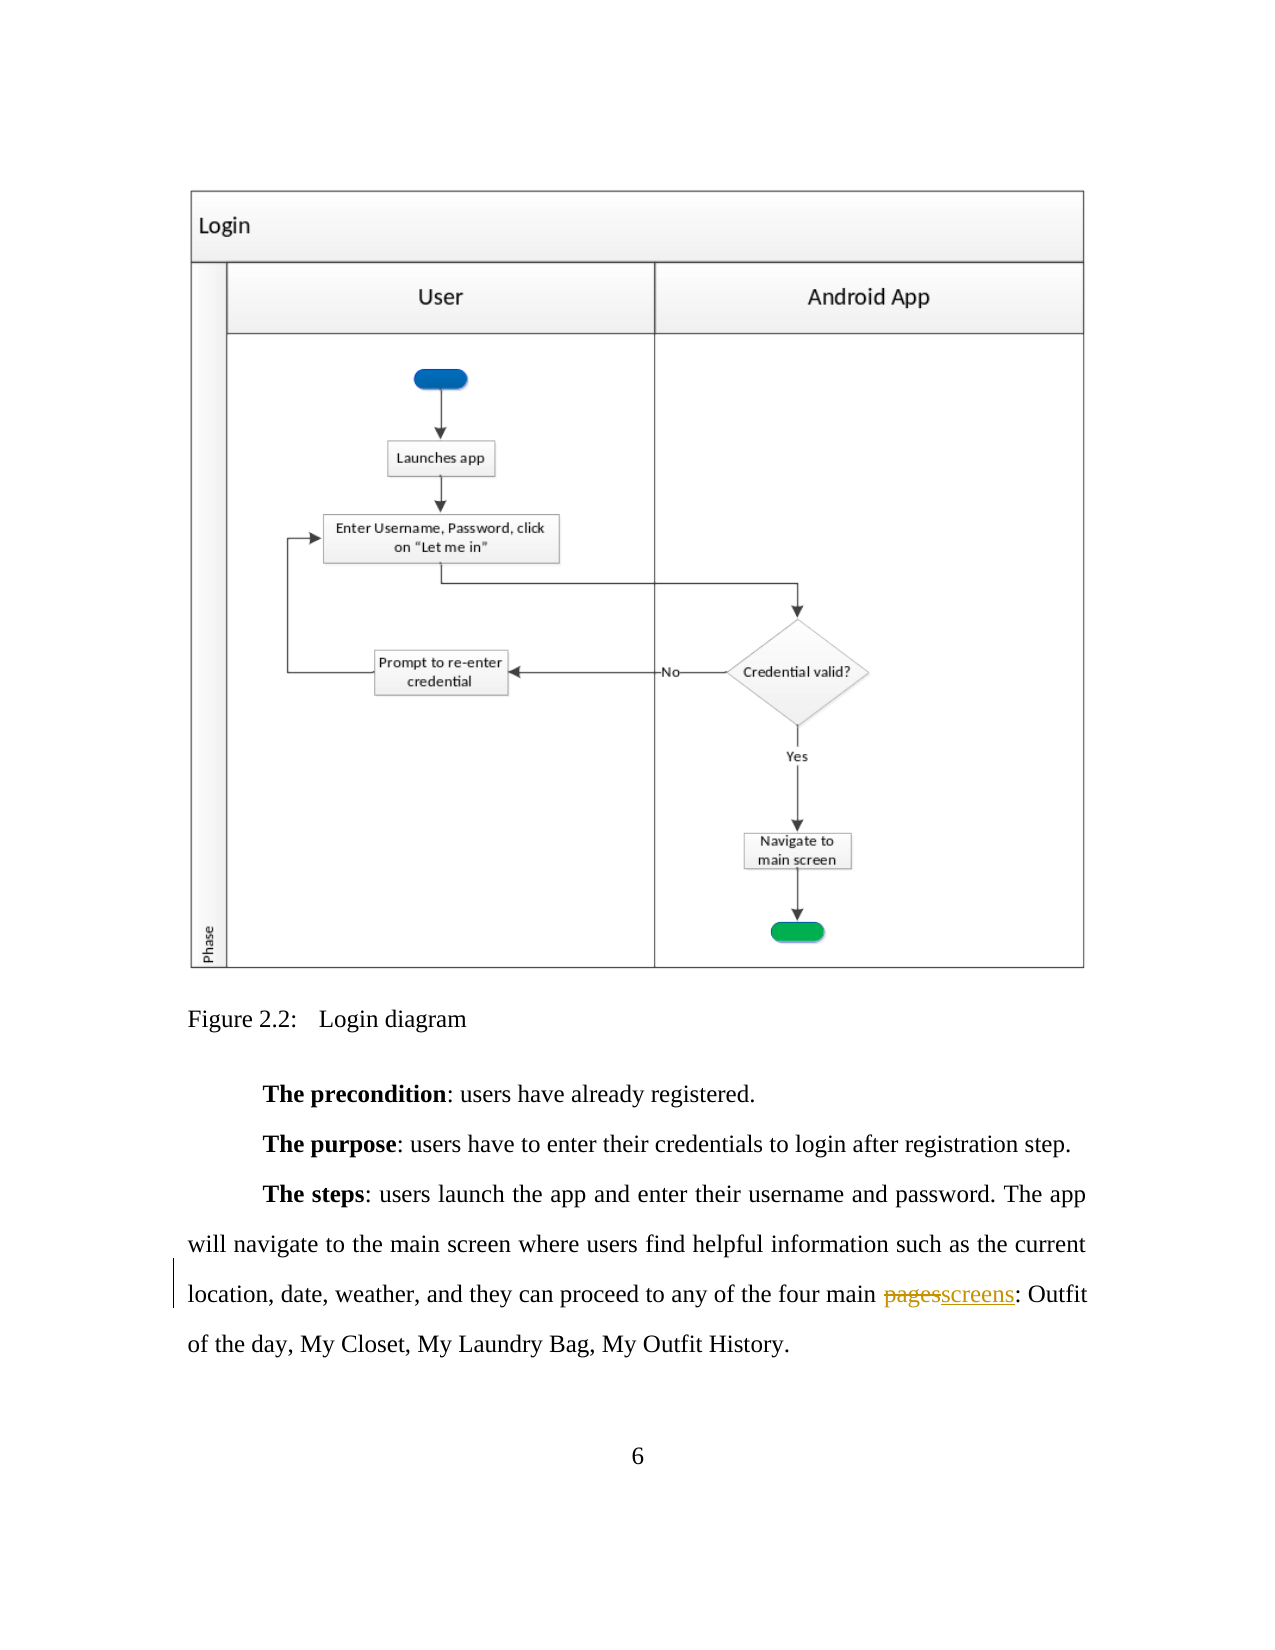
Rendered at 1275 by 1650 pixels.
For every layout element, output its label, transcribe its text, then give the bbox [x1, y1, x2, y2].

text The precondition: users have already registered. [187, 1058, 1087, 1108]
text The purpose: users have to enter their credentials to login after registration step. [187, 1108, 1087, 1158]
text The steps: users launch the app and enter their username and password. The app will navigate to the main screen where users find helpful information such as the current location, date, weather, and they can proceed to any of the four main : Outfit of the day, My Closet, My Laundry Bag, My Outfit History. [187, 1158, 1087, 1358]
subtitle Figure 2.2: Login diagram [187, 1004, 1087, 1033]
